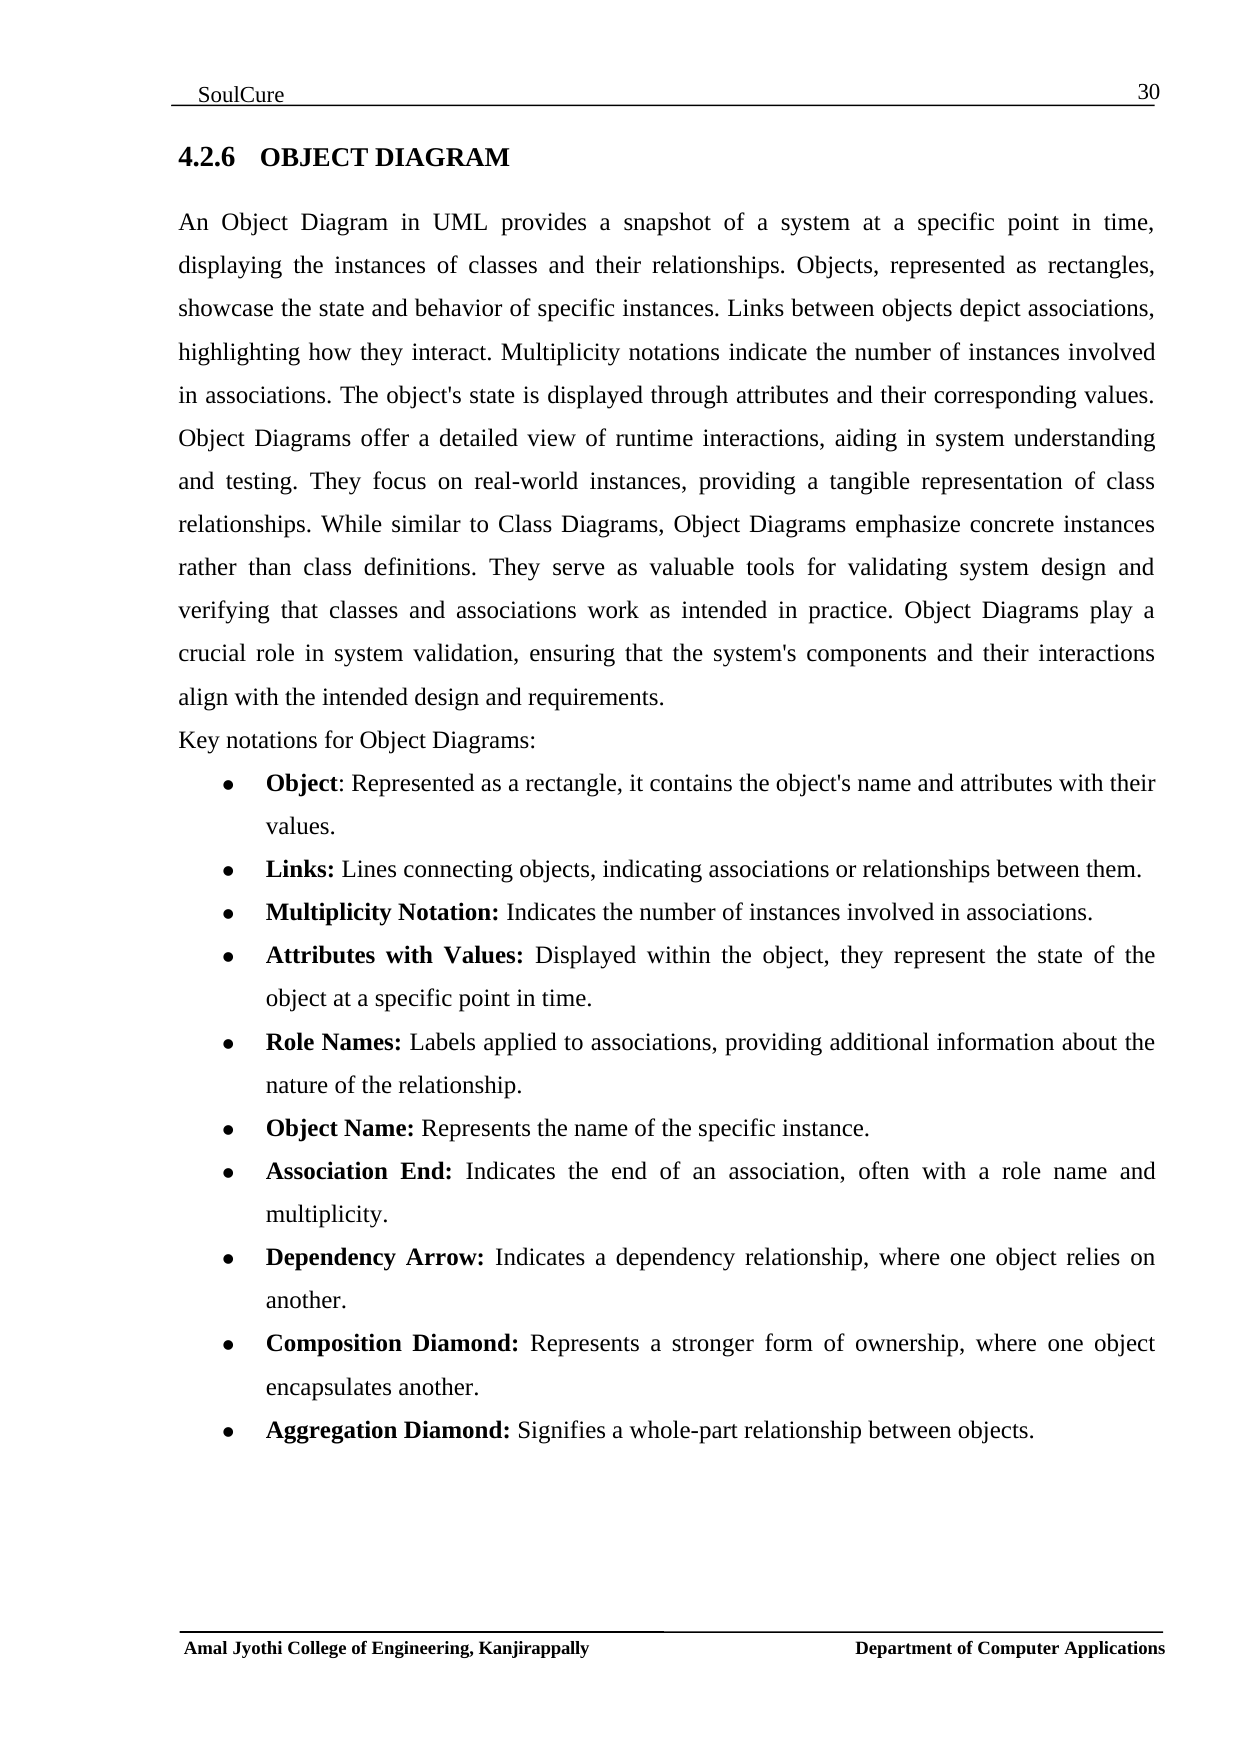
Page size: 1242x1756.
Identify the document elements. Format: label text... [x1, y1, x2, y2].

list Role Names: Labels applied to associations, providing additional information about the nature of the relationship. [222, 1027, 1156, 1098]
list Aggregation Diamond: Signifies a whole-part relationship between objects. [222, 1415, 1156, 1443]
list Dependency Arrow: Indicates a dependency relationship, where one object relies on another. [222, 1242, 1156, 1314]
list Multiplicity Notation: Indicates the number of instances involved in associations. [222, 897, 1156, 926]
list Attributes with Values: Displayed within the object, they represent the state of the object at a specific point in time. [222, 940, 1156, 1012]
list Object Name: Represents the name of the specific instance. [222, 1113, 1156, 1142]
list Object: Represented as a rectangle, it contains the object's name and attributes with their values. [222, 768, 1156, 840]
subtitle OBJECT DIAGRAM [178, 139, 1162, 173]
list Composition Diamond: Represents a stronger form of ownership, where one object encapsulates another. [222, 1328, 1156, 1400]
text An Object Diagram in UML provides a snapshot of a system at a specific point in time, displaying the instances of classes and their relationships. Objects, represented as rectangles, showcase the state and behavior of specific instances. Links between objects depict associations, highlighting how they interact. Multiplicity notations indicate the number of instances involved in associations. The object's state is displayed through attributes and their corresponding values. Object Diagrams offer a detailed view of runtime interactions, aiding in system understanding and testing. They focus on real-world instances, providing a tangible representation of class relationships. While similar to Class Diagrams, Object Diagrams emphasize concrete instances rather than class definitions. They serve as valuable tools for validating system design and verifying that classes and associations work as intended in practice. Object Diagrams play a crucial role in system validation, ensuring that the system's components and their interactions align with the intended design and requirements. [178, 207, 1156, 710]
list Links: Lines connecting objects, indicating associations or relationships between them. [222, 854, 1156, 883]
text Key notations for Object Diagrams: [178, 725, 1156, 753]
list Association End: Indicates the end of an association, often with a role name and multiplicity. [222, 1156, 1156, 1228]
